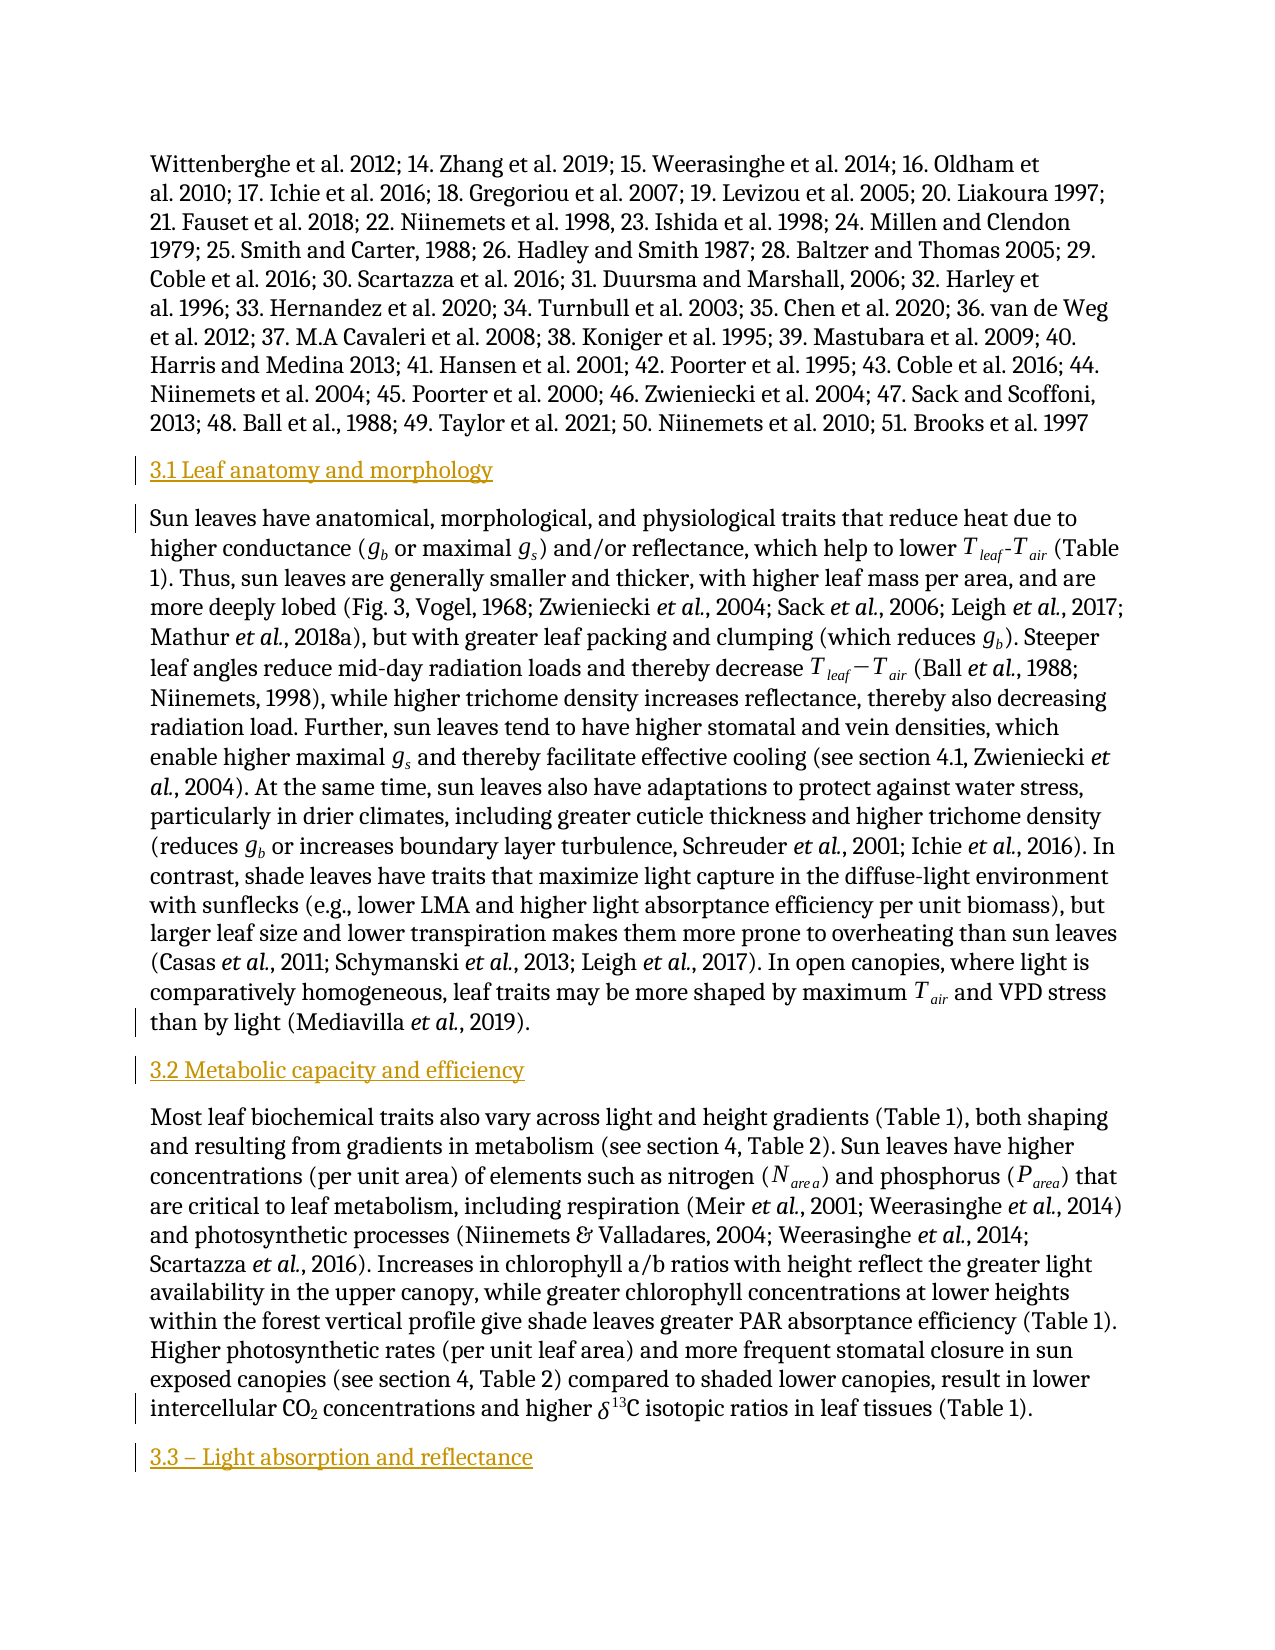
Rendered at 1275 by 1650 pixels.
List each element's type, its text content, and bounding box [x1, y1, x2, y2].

text Sun leaves have anatomical, morphological, and physiological traits that reduce heat due to higher conductance ( or maximal ) and/or reflectance, which help to lower - (Table 1). Thus, sun leaves are generally smaller and thicker, with higher leaf mass per area, and are more deeply lobed (Fig. 3, Vogel, 1968; Zwieniecki et al., 2004; Sack et al., 2006; Leigh et al., 2017; Mathur et al., 2018a), but with greater leaf packing and clumping (which reduces ). Steeper leaf angles reduce mid-day radiation loads and thereby decrease (Ball et al., 1988; Niinemets, 1998), while higher trichome density increases reflectance, thereby also decreasing radiation load. Further, sun leaves tend to have higher stomatal and vein densities, which enable higher maximal and thereby facilitate effective cooling (see section 4.1, Zwieniecki et al., 2004). At the same time, sun leaves also have adaptations to protect against water stress, particularly in drier climates, including greater cuticle thickness and higher trichome density (reduces or increases boundary layer turbulence, Schreuder et al., 2001; Ichie et al., 2016). In contrast, shade leaves have traits that maximize light capture in the diffuse-light environment with sunflecks (e.g., lower LMA and higher light absorptance efficiency per unit biomass), but larger leaf size and lower transpiration makes them more prone to overheating than sun leaves (Casas et al., 2011; Schymanski et al., 2013; Leigh et al., 2017). In open canopies, where light is comparatively homogeneous, leaf traits may be more shaped by maximum and VPD stress than by light (Mediavilla et al., 2019). [150, 504, 1125, 1037]
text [150, 150, 1125, 437]
text Most leaf biochemical traits also vary across light and height gradients (Table 1), both shaping and resulting from gradients in metabolism (see section 4, Table 2). Sun leaves have higher concentrations (per unit area) of elements such as nitrogen () and phosphorus () that are critical to leaf metabolism, including respiration (Meir et al., 2001; Weerasinghe et al., 2014) and photosynthetic processes (Niinemets & Valladares, 2004; Weerasinghe et al., 2014; Scartazza et al., 2016). Increases in chlorophyll a/b ratios with height reflect the greater light availability in the upper canopy, while greater chlorophyll concentrations at lower heights within the forest vertical profile give shade leaves greater PAR absorptance efficiency (Table 1). Higher photosynthetic rates (per unit leaf area) and more frequent stomatal closure in sun exposed canopies (see section 4, Table 2) compared to shaded lower canopies, result in lower intercellular CO2 concentrations and higher C isotopic ratios in leaf tissues (Table 1). [150, 1103, 1125, 1424]
